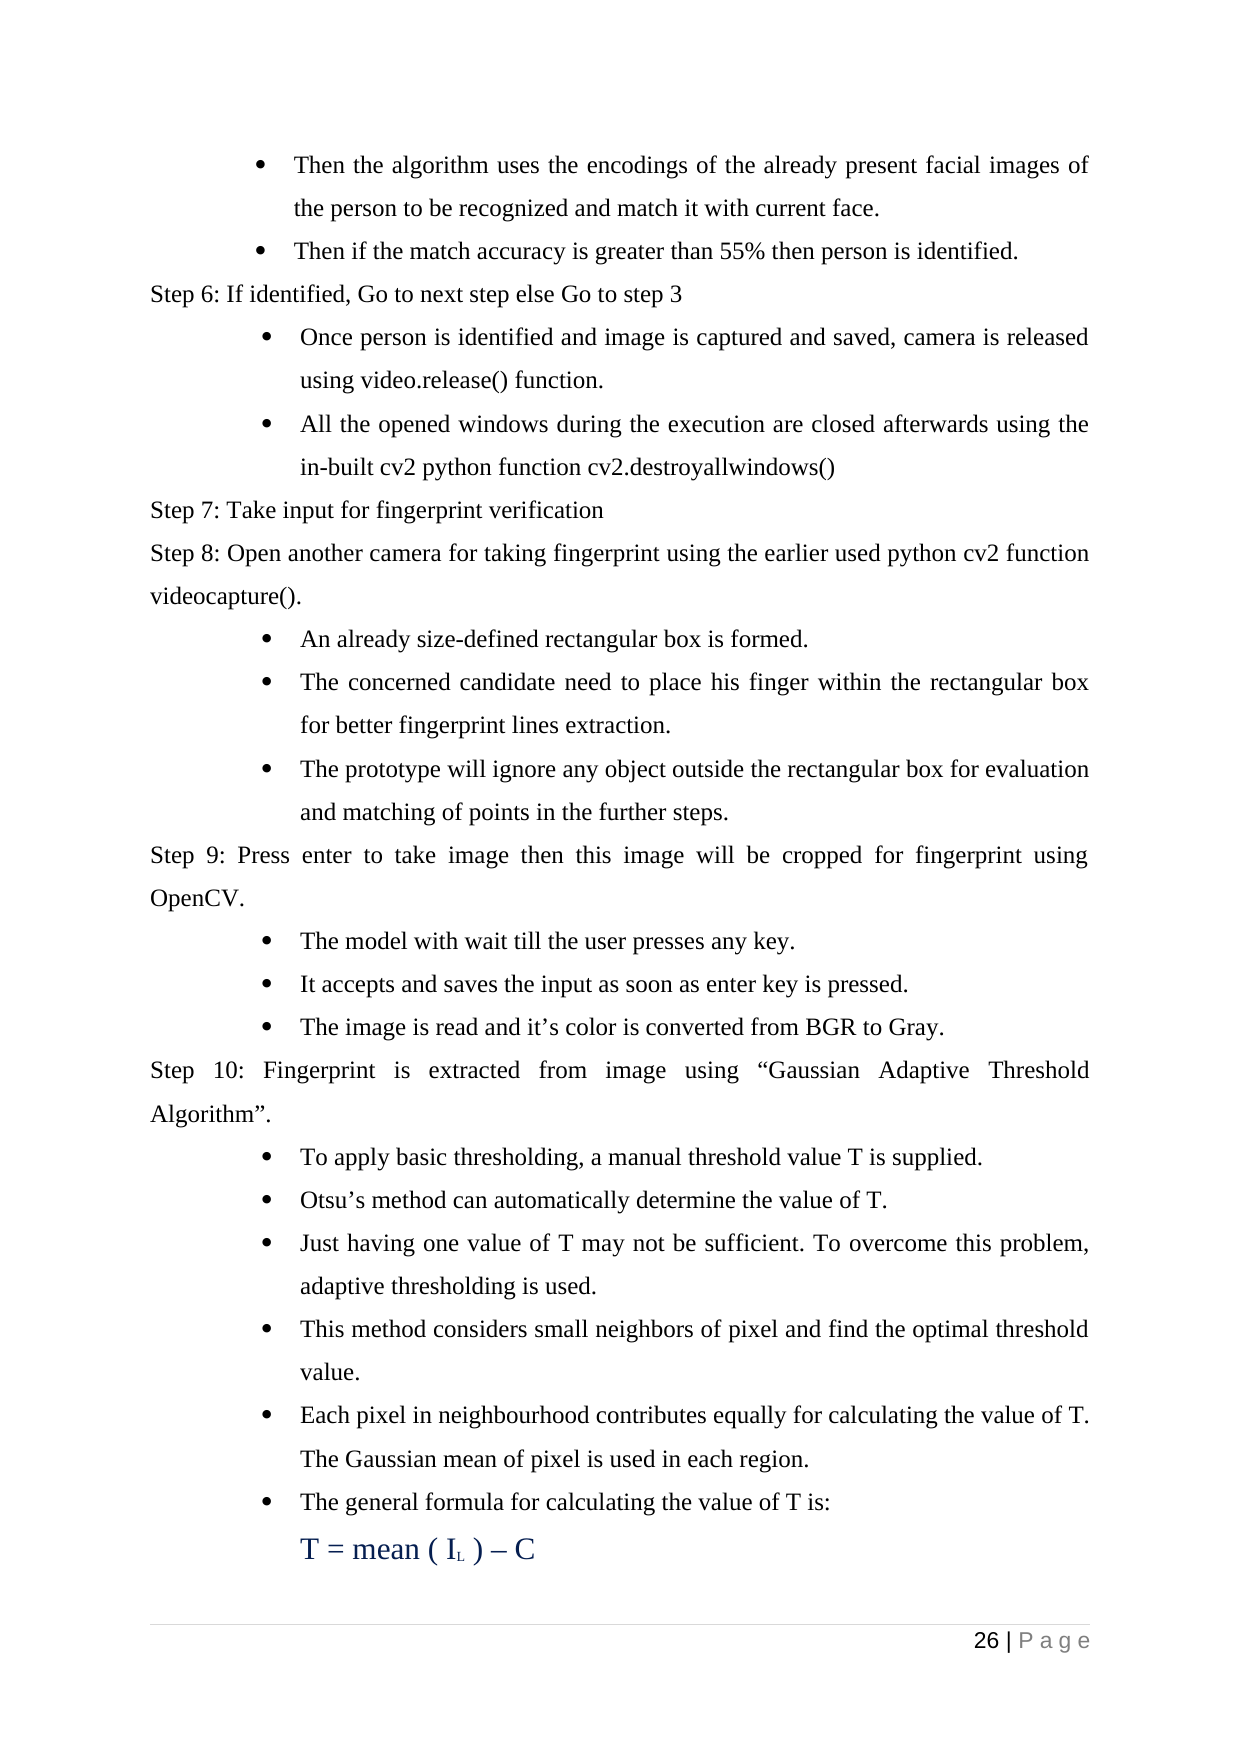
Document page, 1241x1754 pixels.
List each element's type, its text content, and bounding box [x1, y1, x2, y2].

list It accepts and saves the input as soon as enter key is pressed. [262, 969, 1090, 998]
text Step 10: Fingerprint is extracted from image using “Gaussian Adaptive Threshold Algorithm”. [150, 1056, 1090, 1127]
list Just having one value of T may not be sufficient. To overcome this problem, adaptive thresholding is used. [262, 1228, 1090, 1300]
list The model with wait till the user presses any key. [262, 926, 1090, 955]
list Otsu’s method can automatically determine the value of T. [262, 1185, 1090, 1214]
list The prototype will ignore any object outside the rectangular box for evaluation and matching of points in the further steps. [262, 754, 1090, 826]
list The image is read and it’s color is converted from BGR to Gray. [262, 1012, 1090, 1041]
list The general formula for calculating the value of T is: [262, 1487, 1090, 1516]
list The concerned candidate need to place his finger within the rectangular box for better fingerprint lines extraction. [262, 667, 1090, 739]
text Step 9: Press enter to take image then this image will be cropped for fingerprint using OpenCV. [150, 840, 1090, 912]
list Each pixel in neighbourhood contributes equally for calculating the value of T. The Gaussian mean of pixel is used in each region. [262, 1401, 1090, 1472]
list All the opened windows during the execution are closed afterwards using the in-built cv2 python function cv2.destroyallwindows() [262, 409, 1090, 481]
list This method considers small neighbors of pixel and find the optimal threshold value. [262, 1314, 1090, 1386]
list Then if the match accuracy is greater than 55% then person is identified. [256, 236, 1090, 265]
list Once person is identified and image is captured and saved, camera is released using video.release() function. [262, 322, 1090, 394]
list An already size-defined rectangular box is formed. [262, 624, 1090, 653]
text Step 6: If identified, Go to next step else Go to step 3 [150, 279, 1090, 308]
list Then the algorithm uses the encodings of the already present facial images of the person to be recognized and match it with current face. [256, 150, 1090, 222]
text T = mean ( IL ) – C [300, 1530, 1090, 1566]
text Step 7: Take input for fingerprint verification [150, 495, 1090, 524]
list To apply basic thresholding, a manual threshold value T is supplied. [262, 1142, 1090, 1171]
text Step 8: Open another camera for taking fingerprint using the earlier used python cv2 function videocapture(). [150, 538, 1090, 610]
